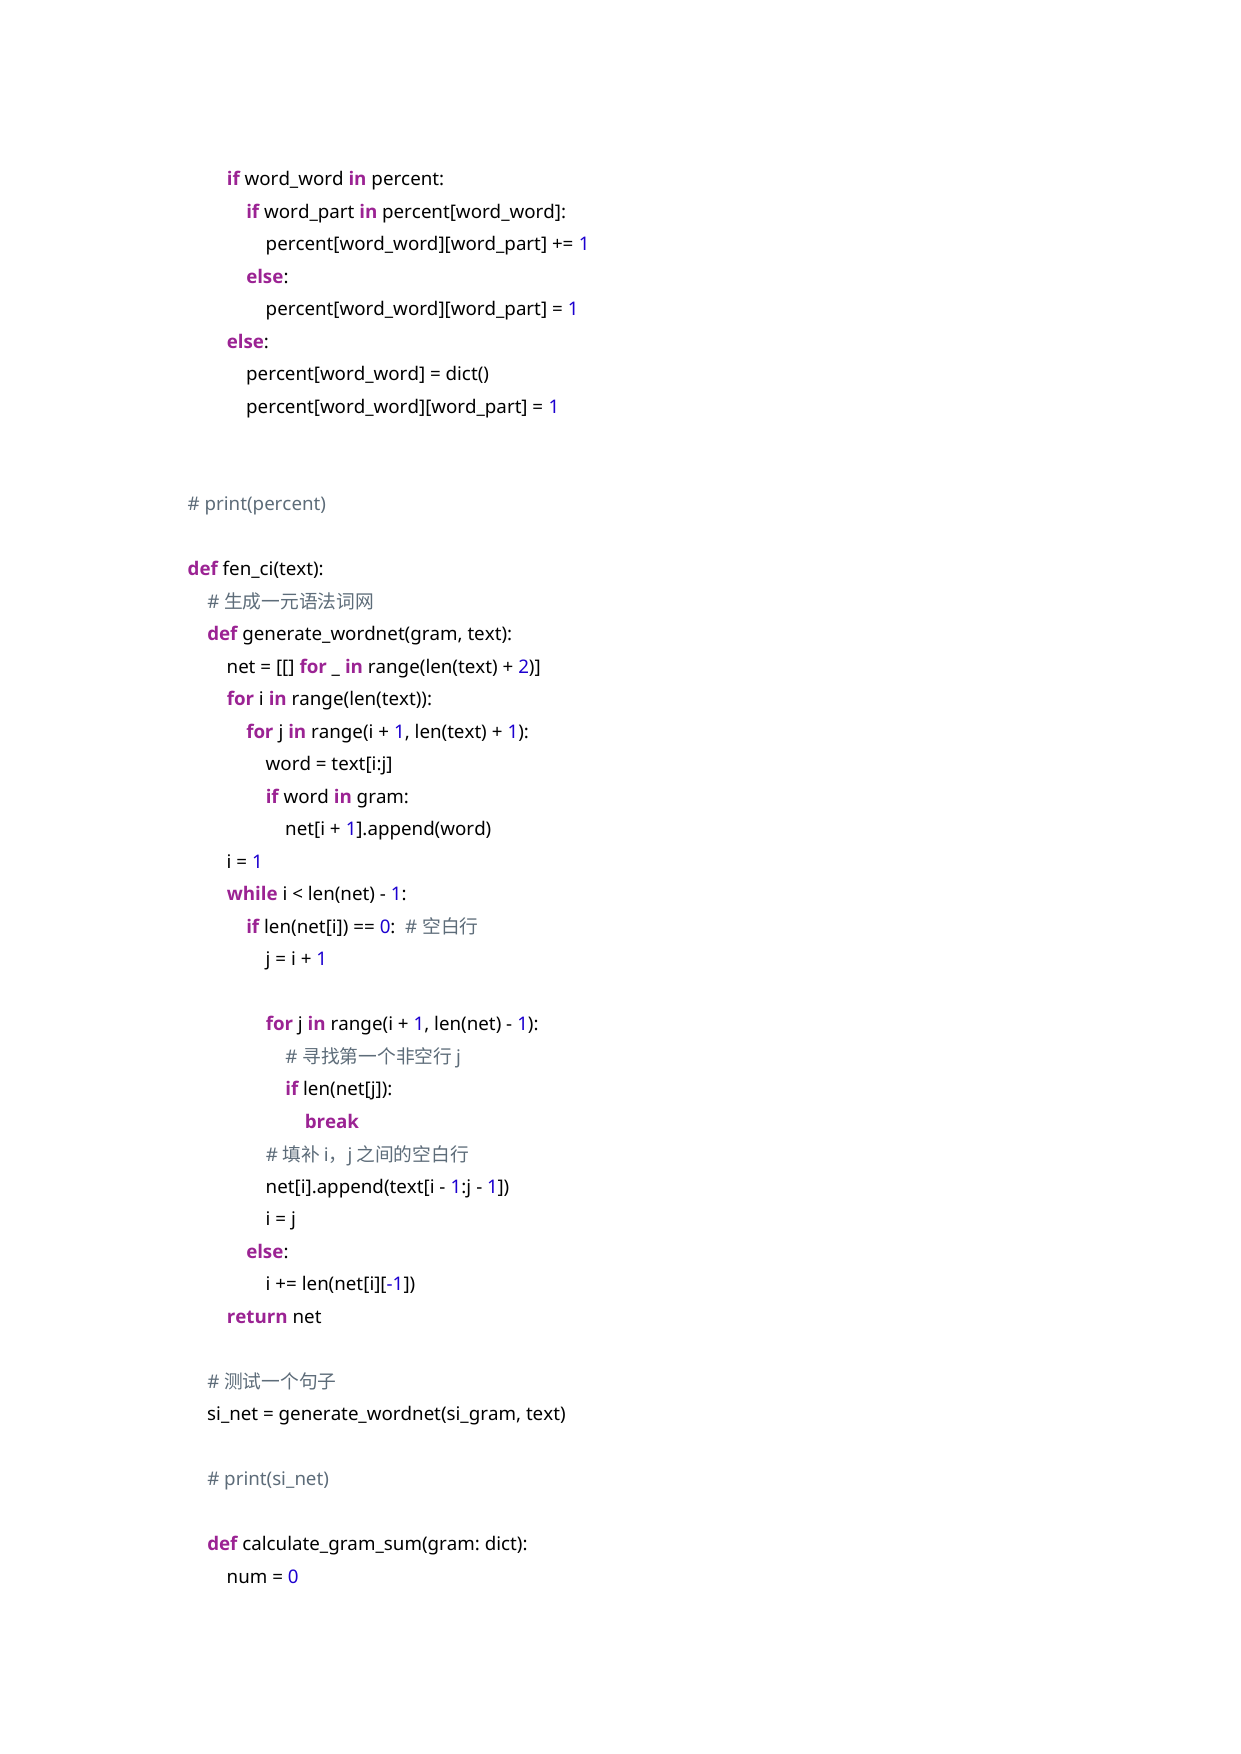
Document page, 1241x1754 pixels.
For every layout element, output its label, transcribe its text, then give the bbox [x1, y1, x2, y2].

text def generate_wordnet(gram, text): [187, 617, 1053, 649]
text net = [[] for _ in range(len(text) + 2)] [187, 649, 1053, 682]
text # 填补i，j之间的空白行 [187, 1137, 1053, 1169]
text # 寻找第一个非空行j [187, 1039, 1053, 1072]
text net[i + 1].append(word) [187, 812, 1053, 844]
text for i in range(len(text)): [187, 682, 1053, 714]
text word = text[i:j] [187, 747, 1053, 779]
text else: [187, 324, 1053, 357]
text for j in range(i + 1, len(text) + 1): [187, 714, 1053, 747]
text num = 0 [187, 1559, 1053, 1592]
text percent[word_word][word_part] = 1 [187, 389, 1053, 422]
text break [187, 1104, 1053, 1137]
text # 生成一元语法词网 [187, 584, 1053, 617]
text else: [187, 259, 1053, 292]
text i = 1 [187, 844, 1053, 877]
text if word_word in percent: [187, 162, 1053, 194]
text if word_part in percent[word_word]: [187, 194, 1053, 227]
text i = j [187, 1202, 1053, 1234]
text percent[word_word][word_part] = 1 [187, 292, 1053, 324]
text else: [187, 1234, 1053, 1267]
text def calculate_gram_sum(gram: dict): [187, 1527, 1053, 1559]
text percent[word_word][word_part] += 1 [187, 227, 1053, 259]
text if len(net[i]) == 0: # 空白行 [187, 909, 1053, 942]
text return net [187, 1299, 1053, 1332]
text if len(net[j]): [187, 1072, 1053, 1104]
text i += len(net[i][-1]) [187, 1267, 1053, 1299]
text for j in range(i + 1, len(net) - 1): [187, 1007, 1053, 1039]
text j = i + 1 [187, 942, 1053, 974]
text net[i].append(text[i - 1:j - 1]) [187, 1169, 1053, 1202]
text def fen_ci(text): [187, 552, 1053, 584]
text # print(percent) [187, 487, 1053, 519]
text # print(si_net) [187, 1462, 1053, 1494]
text while i < len(net) - 1: [187, 877, 1053, 909]
text # 测试一个句子 [187, 1364, 1053, 1397]
text if word in gram: [187, 779, 1053, 812]
text percent[word_word] = dict() [187, 357, 1053, 389]
text si_net = generate_wordnet(si_gram, text) [187, 1397, 1053, 1429]
